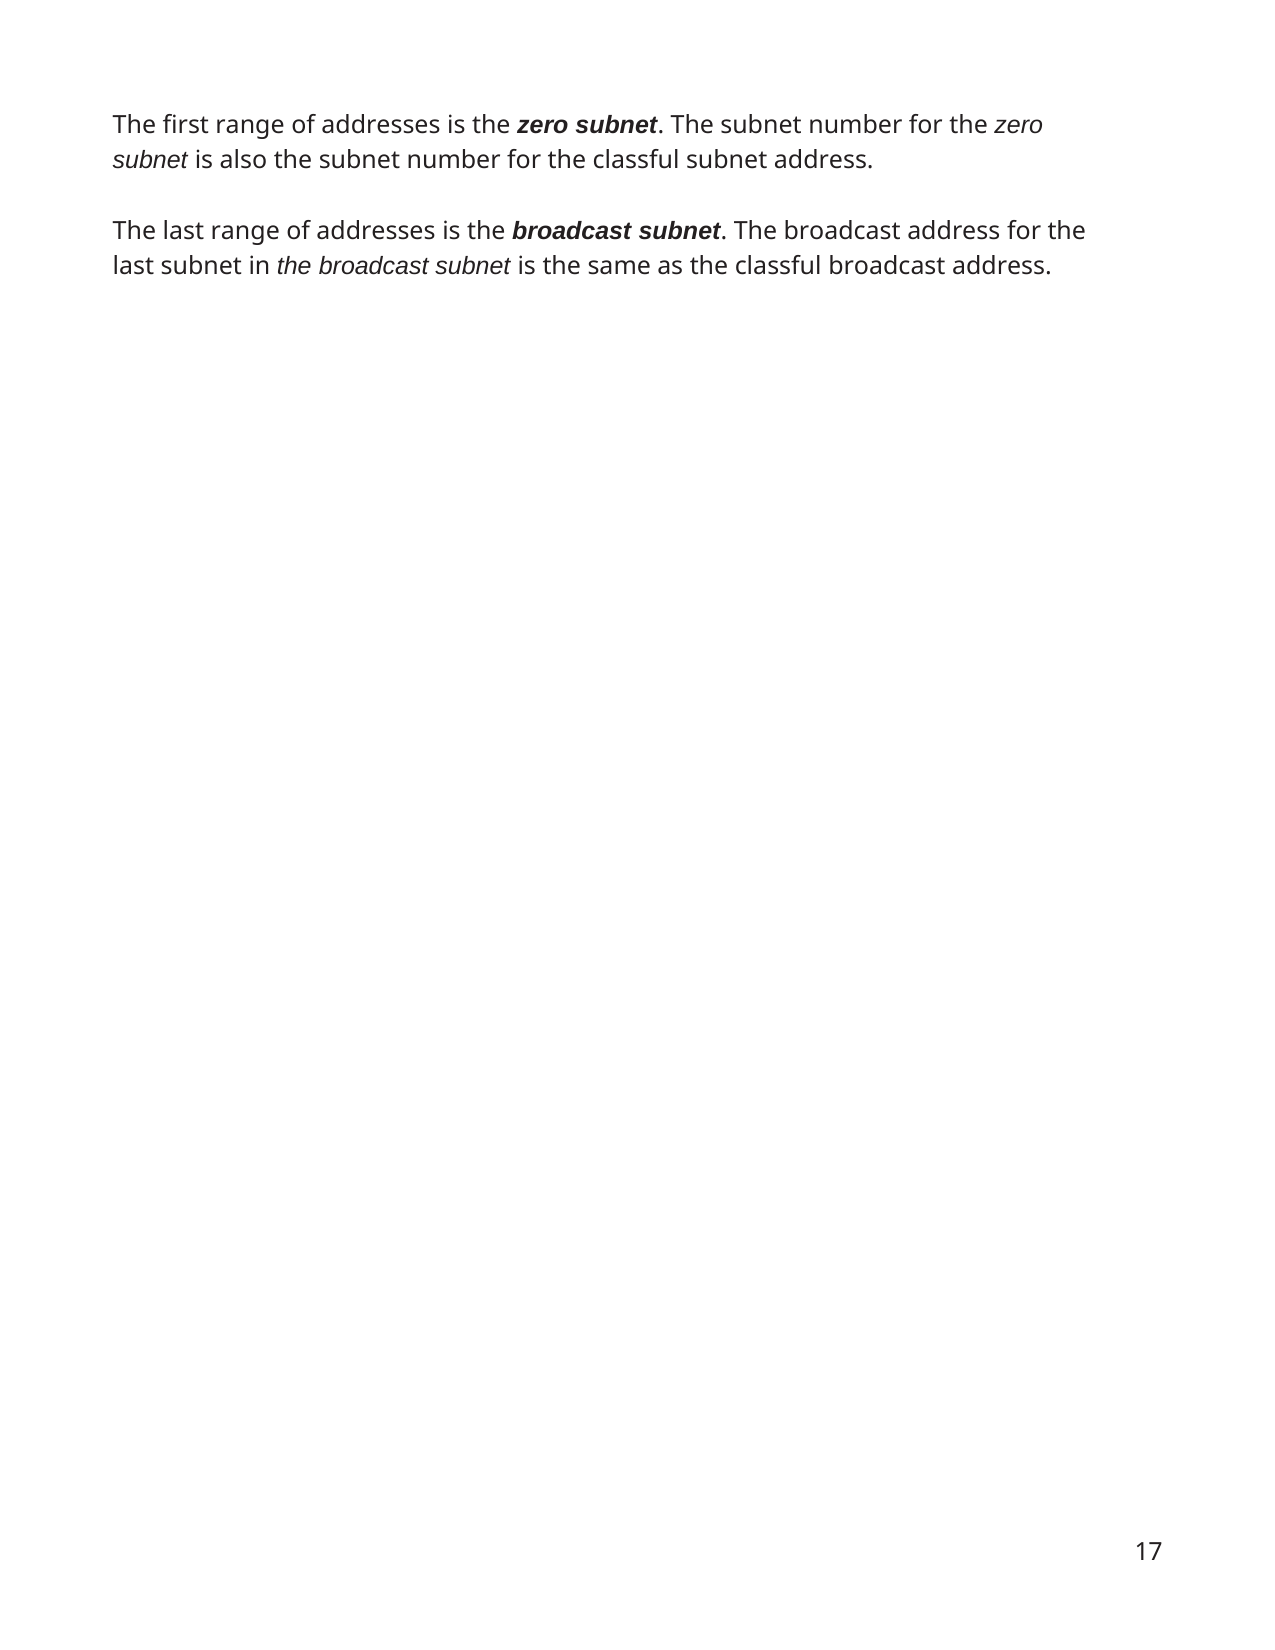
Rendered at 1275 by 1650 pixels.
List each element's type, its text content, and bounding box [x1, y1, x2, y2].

text The last range of addresses is the broadcast subnet. The broadcast address for the last subnet in the broadcast subnet is the same as the classful broadcast address. [112, 212, 1122, 282]
text The first range of addresses is the zero subnet. The subnet number for the zero subnet is also the subnet number for the classful subnet address. [112, 107, 1122, 176]
